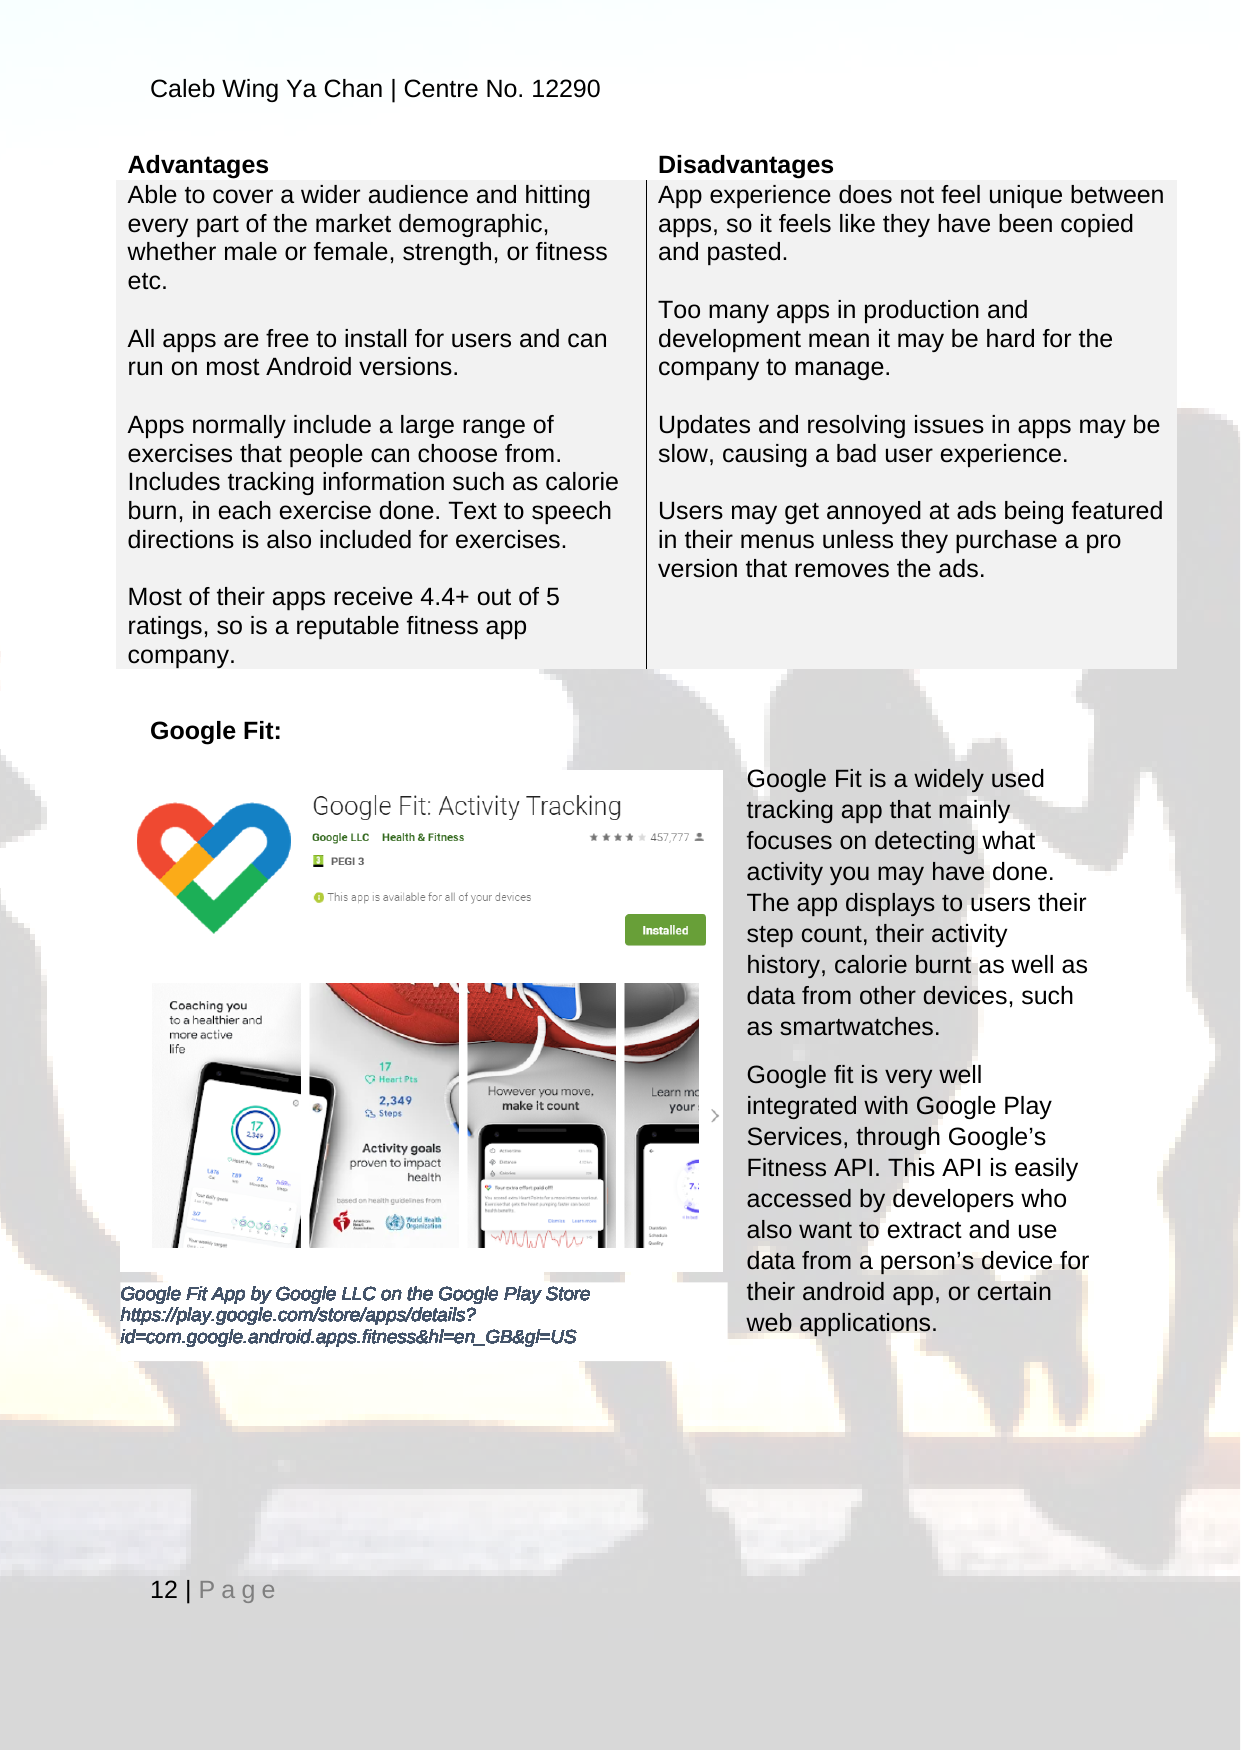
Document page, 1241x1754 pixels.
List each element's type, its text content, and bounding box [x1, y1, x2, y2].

table_cell App experience does not feel unique between apps, so it feels like they have been copied and pasted. Too many apps in production and development mean it may be hard for the company to manage. Updates and resolving issues in apps may be slow, causing a bad user experience. Users may get annoyed at ads being featured in their menus unless they purchase a pro version that removes the ads. [647, 180, 1177, 669]
table_cell Able to cover a wider audience and hitting every part of the market demographic, whether male or female, strength, or fitness etc. All apps are free to install for users and can run on most Android versions. Apps normally include a large range of exercises that people can choose from. Includes tracking information such as calorie burn, in each exercise done. Text to speech directions is also included for exercises. Most of their apps receive 4.4+ out of 5 ratings, so is a reputable fitness app company. [116, 180, 646, 669]
picture [120, 770, 723, 1272]
text Google Fit is a widely used tracking app that mainly focuses on detecting what activity you may have done. The app displays to users their step count, their activity history, calorie burnt as well as data from other devices, such as smartwatches. [150, 764, 1090, 1041]
text Google Fit: [150, 716, 1090, 745]
text Google fit is very well integrated with Google Play Services, through Google’s Fitness API. This API is easily accessed by developers who also want to extract and use data from a person’s device for their android app, or certain web applications. [150, 1060, 1090, 1337]
table_header Disadvantages [647, 150, 1177, 180]
table_header Advantages [116, 150, 647, 180]
